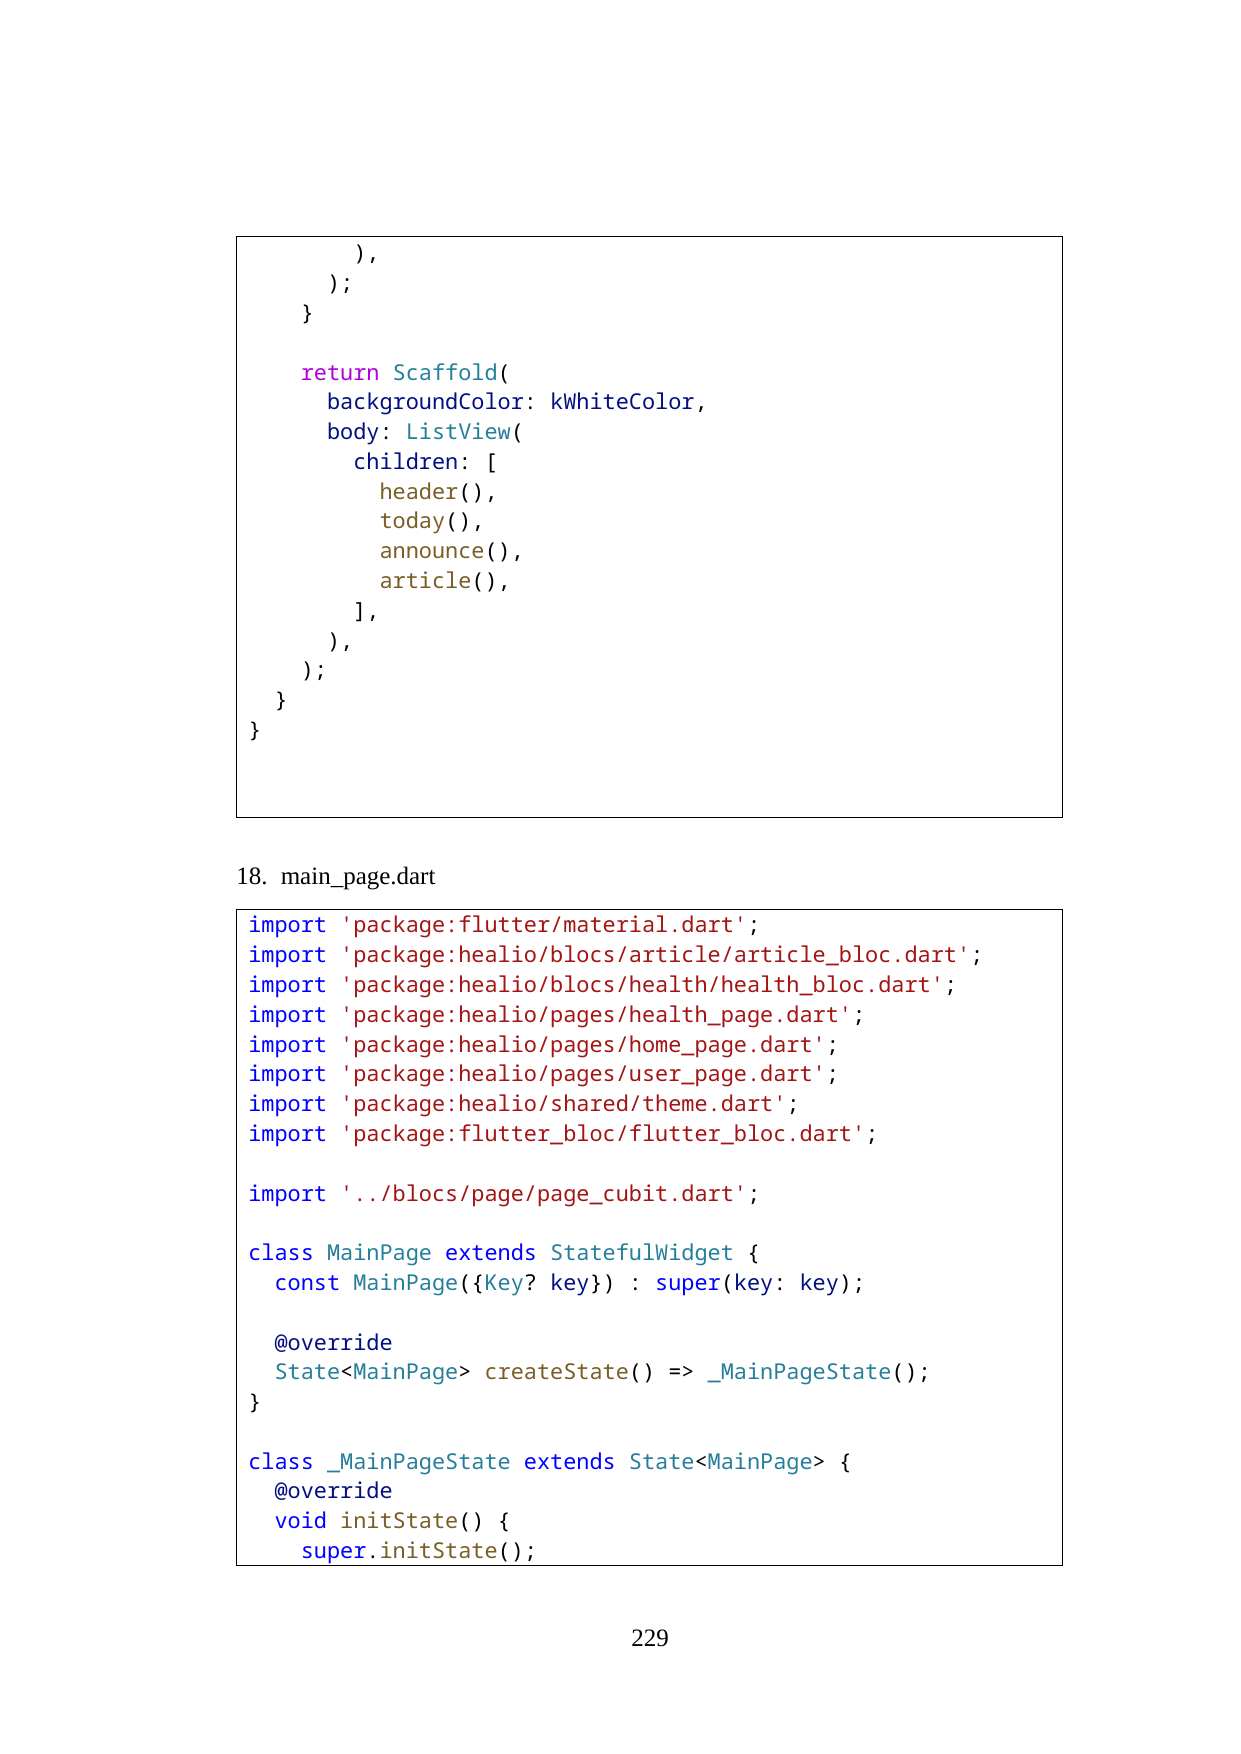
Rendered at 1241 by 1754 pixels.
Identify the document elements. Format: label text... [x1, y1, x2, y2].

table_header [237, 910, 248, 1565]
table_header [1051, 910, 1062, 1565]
list main_page.dart [236, 861, 1063, 889]
